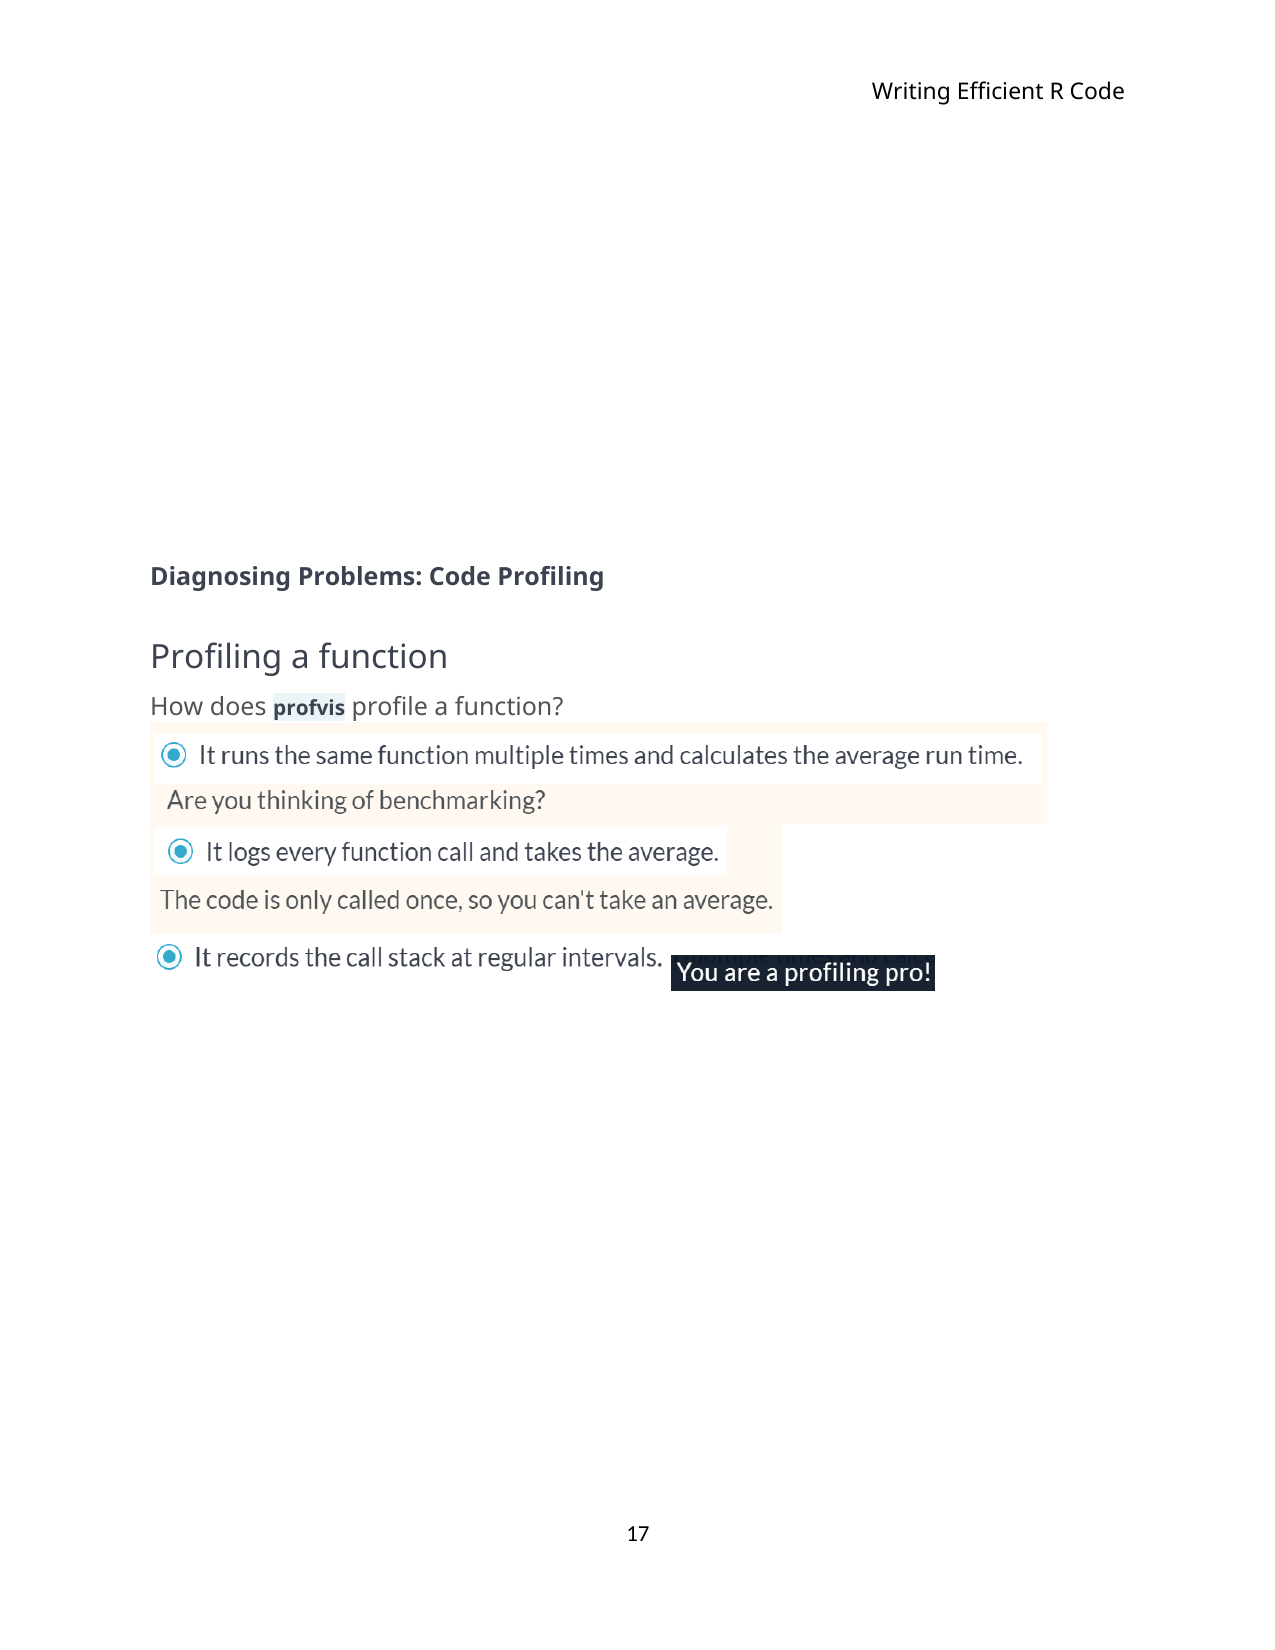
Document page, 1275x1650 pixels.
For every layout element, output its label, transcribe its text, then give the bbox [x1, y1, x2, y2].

text How does profvis profile a function? [150, 688, 1125, 722]
subtitle Profiling a function [150, 633, 1125, 678]
picture [150, 722, 1048, 991]
subtitle Diagnosing Problems: Code Profiling [150, 559, 1125, 593]
